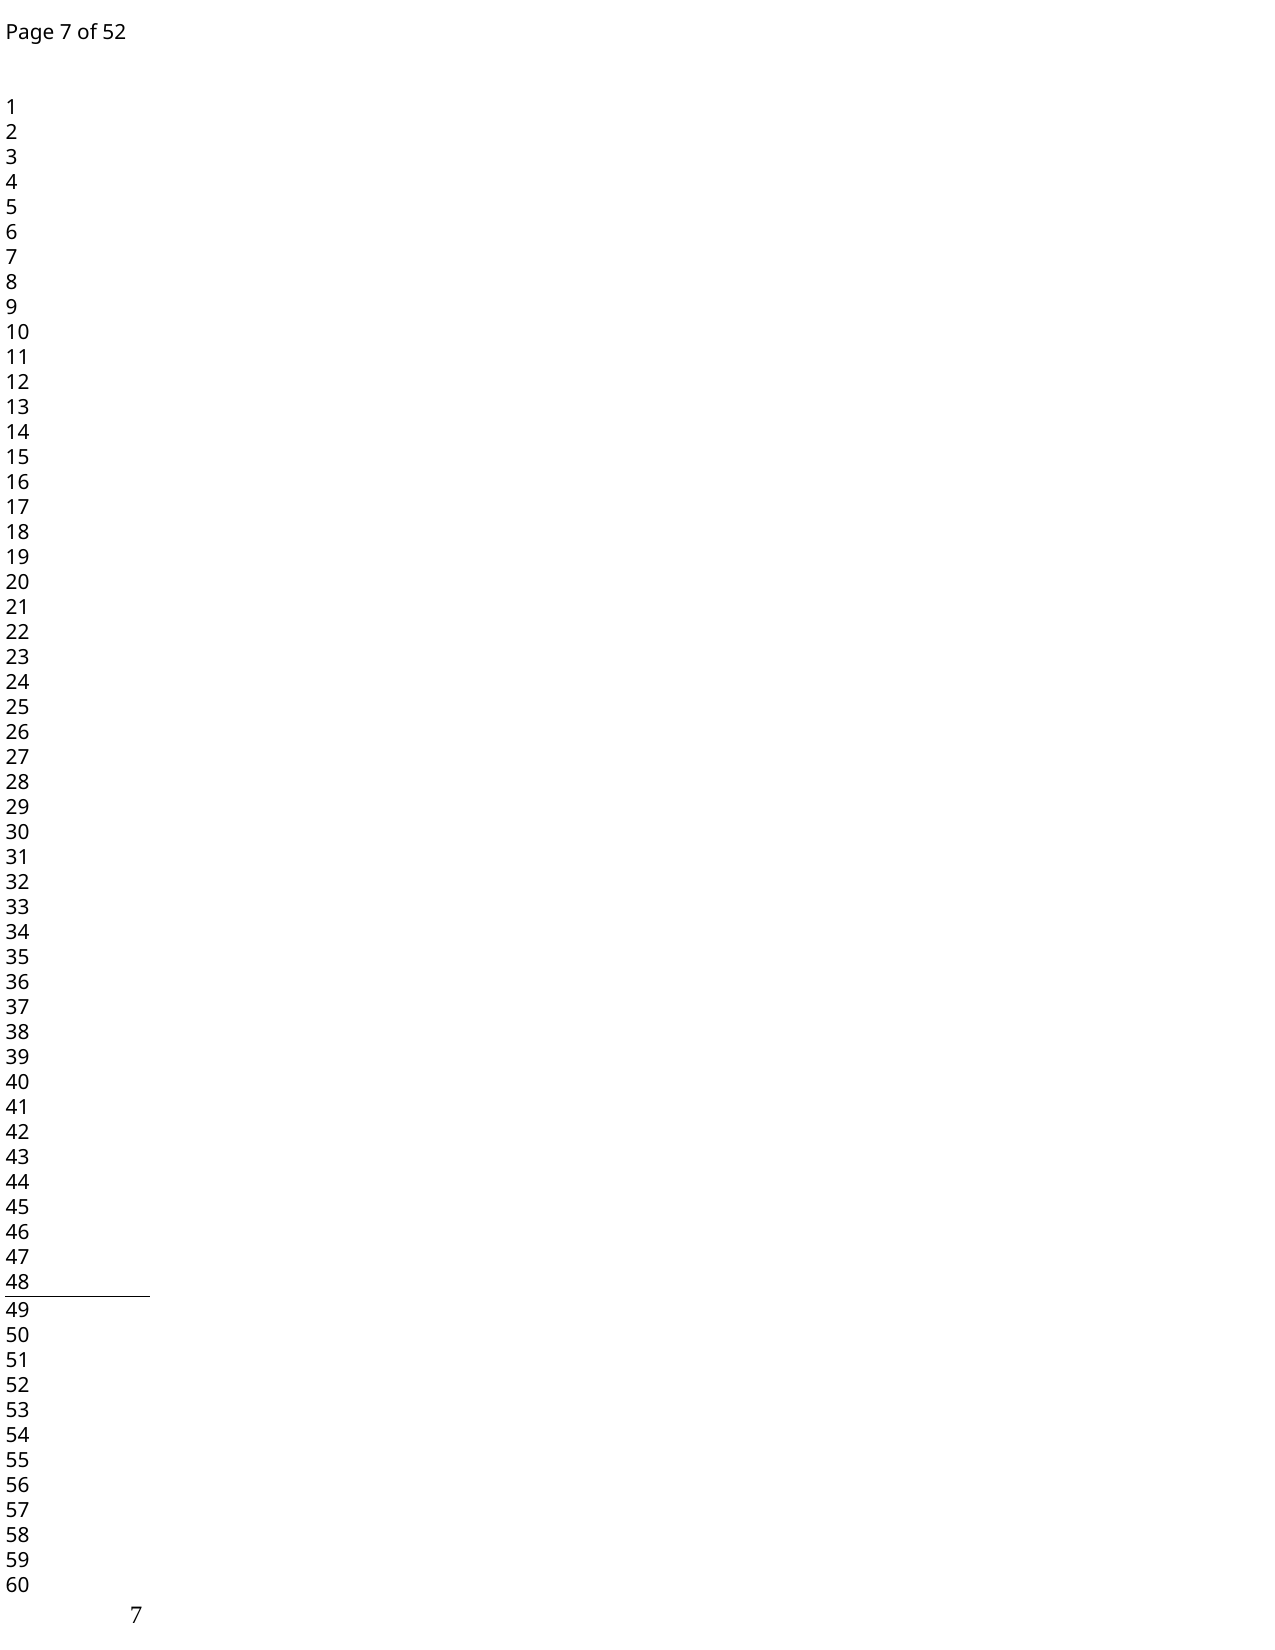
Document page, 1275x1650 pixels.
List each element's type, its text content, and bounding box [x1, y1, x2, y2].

table_cell 49 50 51 52 53 54 55 56 57 58 59 60 [5, 1297, 150, 1598]
text 7 [17, 1601, 142, 1629]
table_header Page 7 of 52 1 2 3 4 5 6 7 8 9 10 11 12 13 14 15 16 17 18 19 20 21 22 23 24 25 26 27 28 29 30 31 32 33 34 35 36 37 38 39 40 41 42 43 44 45 46 47 48 [5, 19, 150, 1296]
